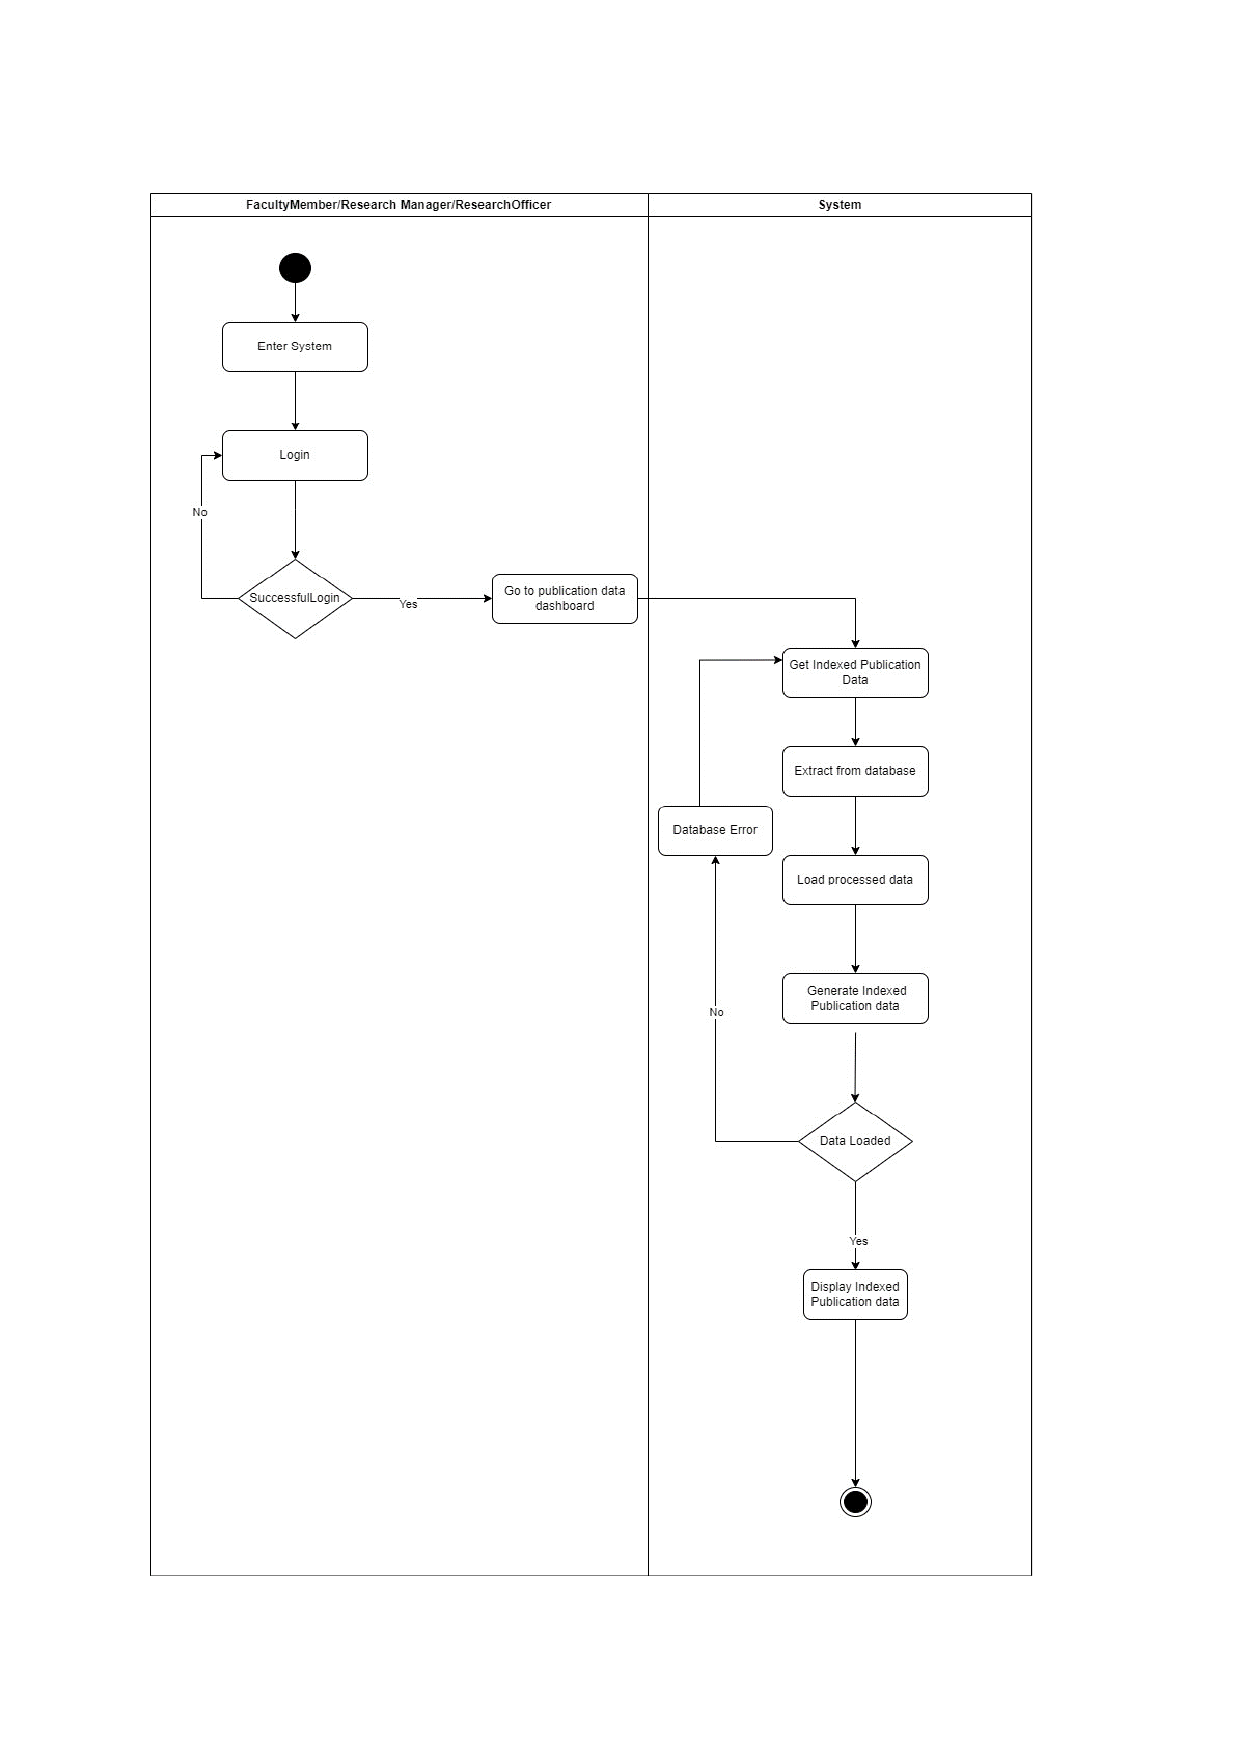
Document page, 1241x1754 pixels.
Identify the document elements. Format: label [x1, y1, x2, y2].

picture [150, 193, 1033, 1576]
